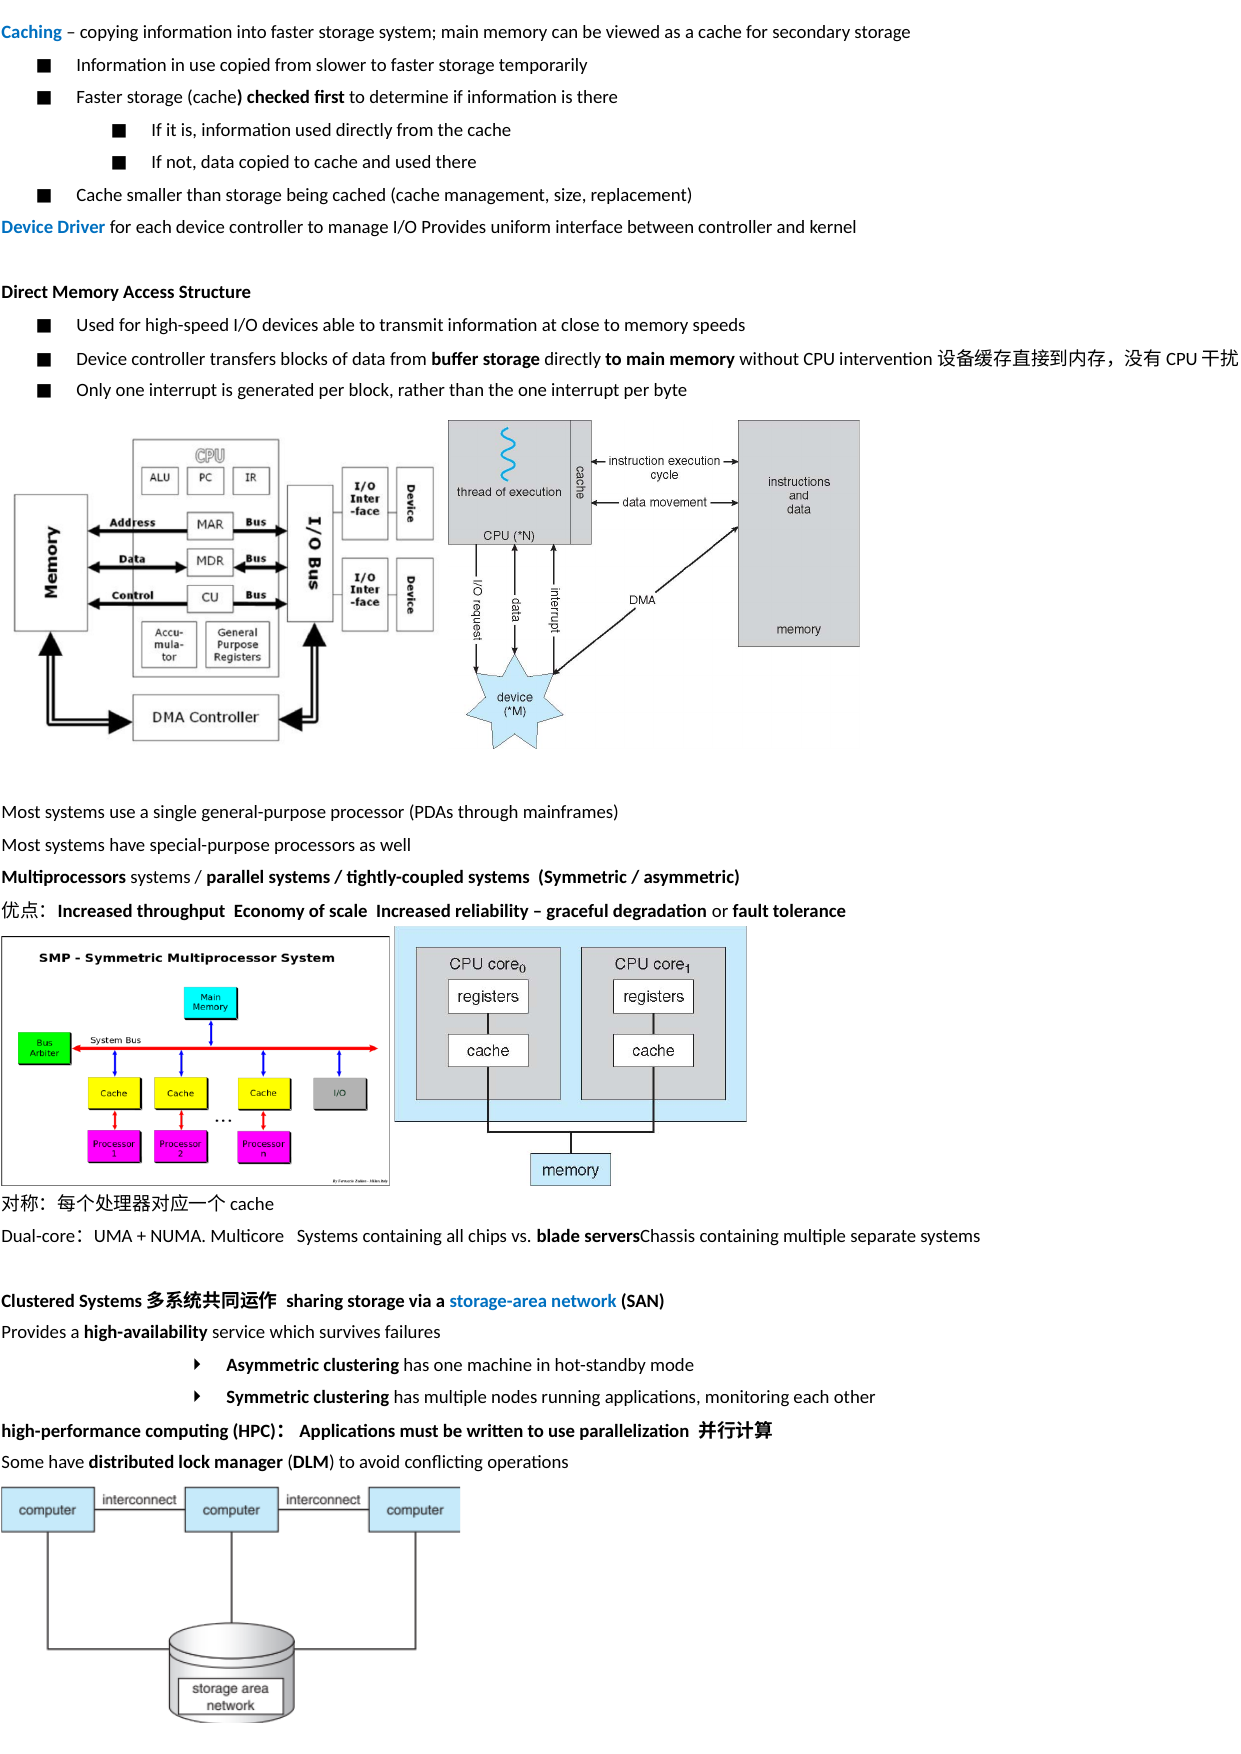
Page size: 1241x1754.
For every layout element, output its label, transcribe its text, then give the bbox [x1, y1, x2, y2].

list Device controller transfers blocks of data from buffer storage directly to main memory without CPU intervention 设备缓存直接到内存，没有CPU干扰 [39, 341, 1239, 373]
text Dual-core：UMA + NUMA. Multicore Systems containing all chips vs. blade serversChassis containing multiple separate systems [1, 1218, 1239, 1251]
text 对称：每个处理器对应一个cache [1, 1186, 1239, 1218]
list Information in use copied from slower to faster storage temporarily [39, 48, 1239, 81]
list Faster storage (cache) checked first to determine if information is there [39, 81, 1239, 113]
list Cache smaller than storage being cached (cache management, size, replacement) [39, 178, 1239, 211]
picture [1, 936, 390, 1186]
list If not, data copied to cache and used there [114, 146, 1239, 178]
list Asymmetric clustering has one machine in hot-standby mode [189, 1348, 1239, 1381]
picture [448, 420, 860, 749]
text Caching – copying information into faster storage system; main memory can be viewed as a cache for secondary storage [1, 16, 1239, 48]
picture [394, 926, 747, 1186]
text Provides a high-availability service which survives failures [1, 1316, 1239, 1348]
text 优点：Increased throughput Economy of scale Increased reliability – graceful degradation or fault tolerance [1, 893, 1239, 926]
list Symmetric clustering has multiple nodes running applications, monitoring each other [189, 1381, 1239, 1413]
list Only one interrupt is generated per block, rather than the one interrupt per byte [39, 373, 1239, 406]
list If it is, information used directly from the cache [114, 113, 1239, 146]
text high-performance computing (HPC)： Applications must be written to use parallelization 并行计算 [1, 1413, 1239, 1446]
text Direct Memory Access Structure [1, 276, 1239, 308]
text Multiprocessors systems / parallel systems / tightly-coupled systems (Symmetric / asymmetric) [1, 861, 1239, 893]
text Most systems have special-purpose processors as well [1, 828, 1239, 861]
picture [1, 427, 444, 749]
list Used for high-speed I/O devices able to transmit information at close to memory speeds [39, 308, 1239, 341]
text Device Driver for each device controller to manage I/O Provides uniform interface between controller and kernel [1, 211, 1239, 243]
text Most systems use a single general-purpose processor (PDAs through mainframes) [1, 796, 1239, 828]
text Some have distributed lock manager (DLM) to avoid conflicting operations [1, 1446, 1239, 1478]
text Clustered Systems 多系统共同运作 sharing storage via a storage-area network (SAN) [1, 1283, 1239, 1316]
